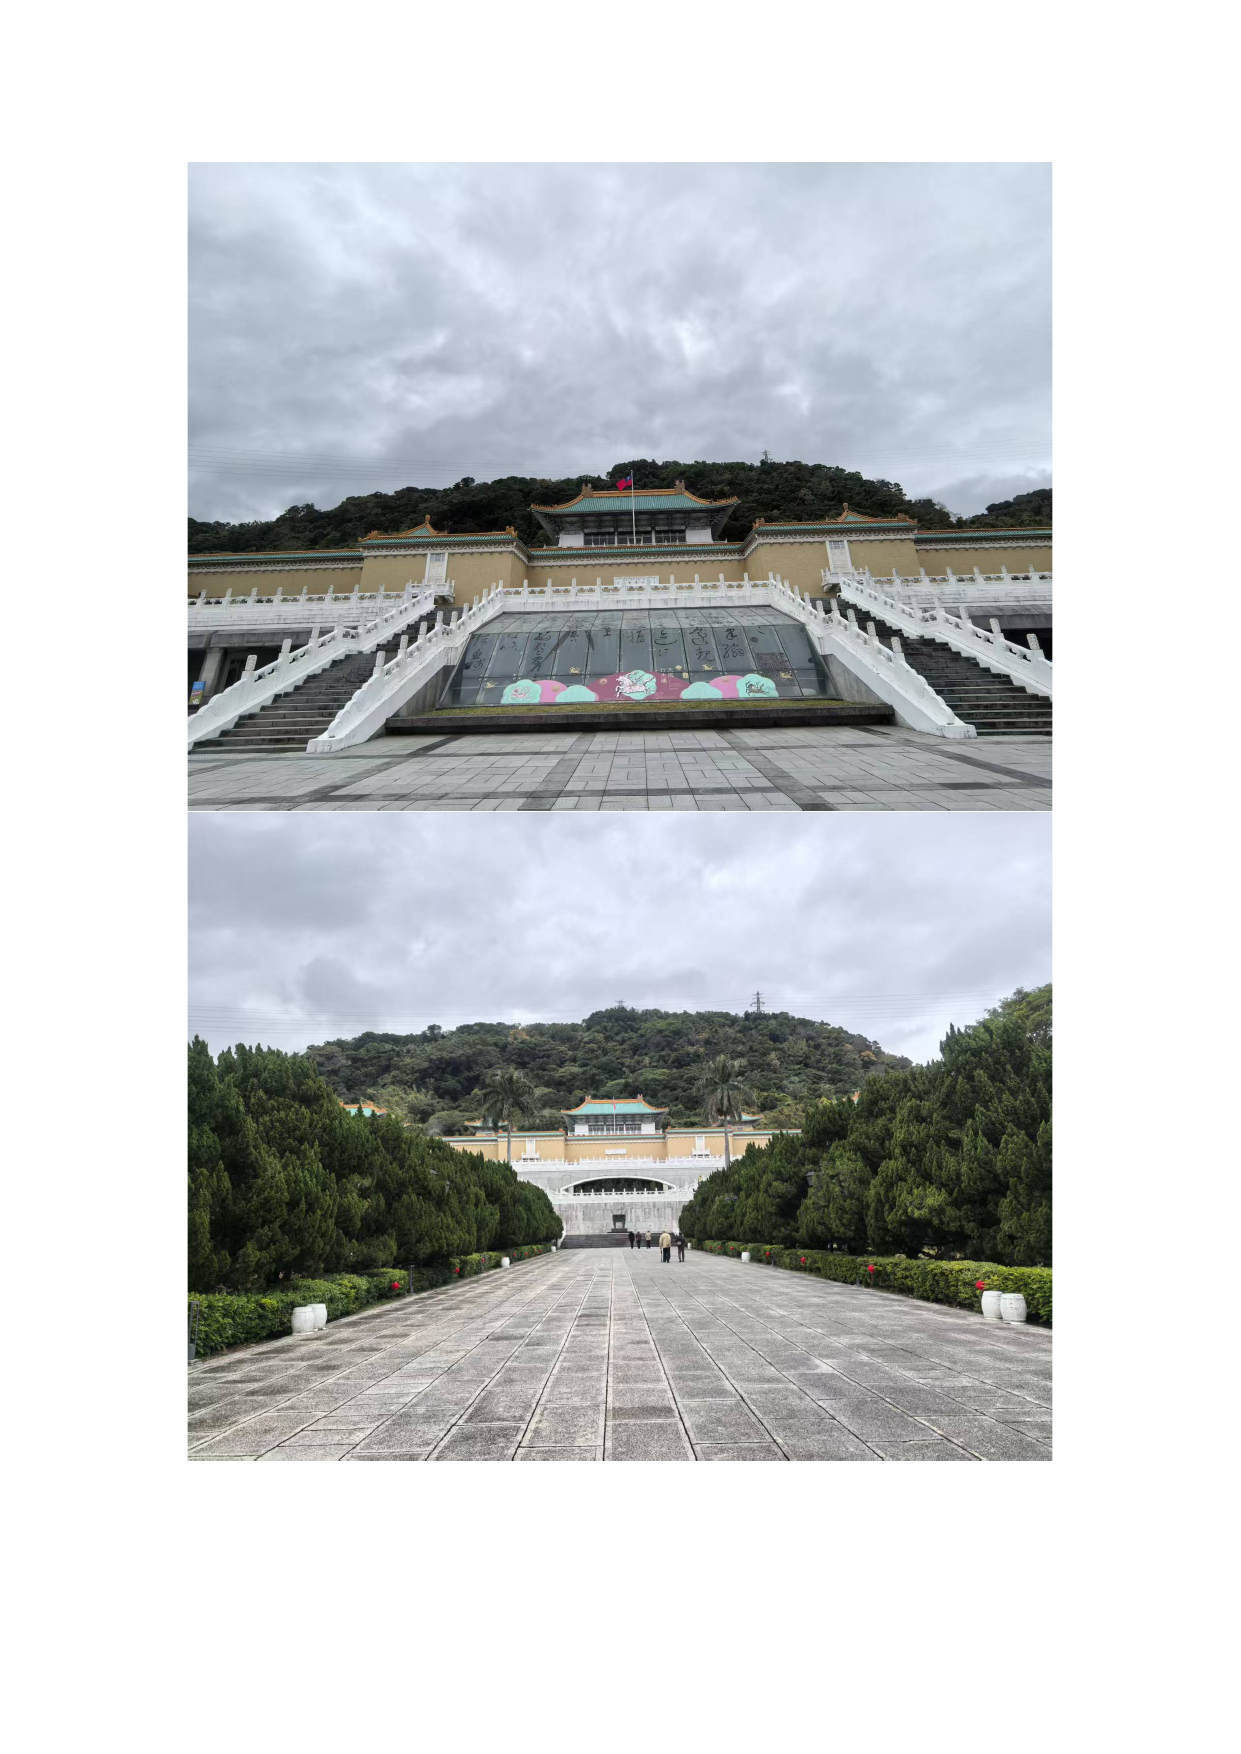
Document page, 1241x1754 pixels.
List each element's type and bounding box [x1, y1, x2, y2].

picture [187, 812, 1053, 1461]
picture [187, 162, 1053, 811]
